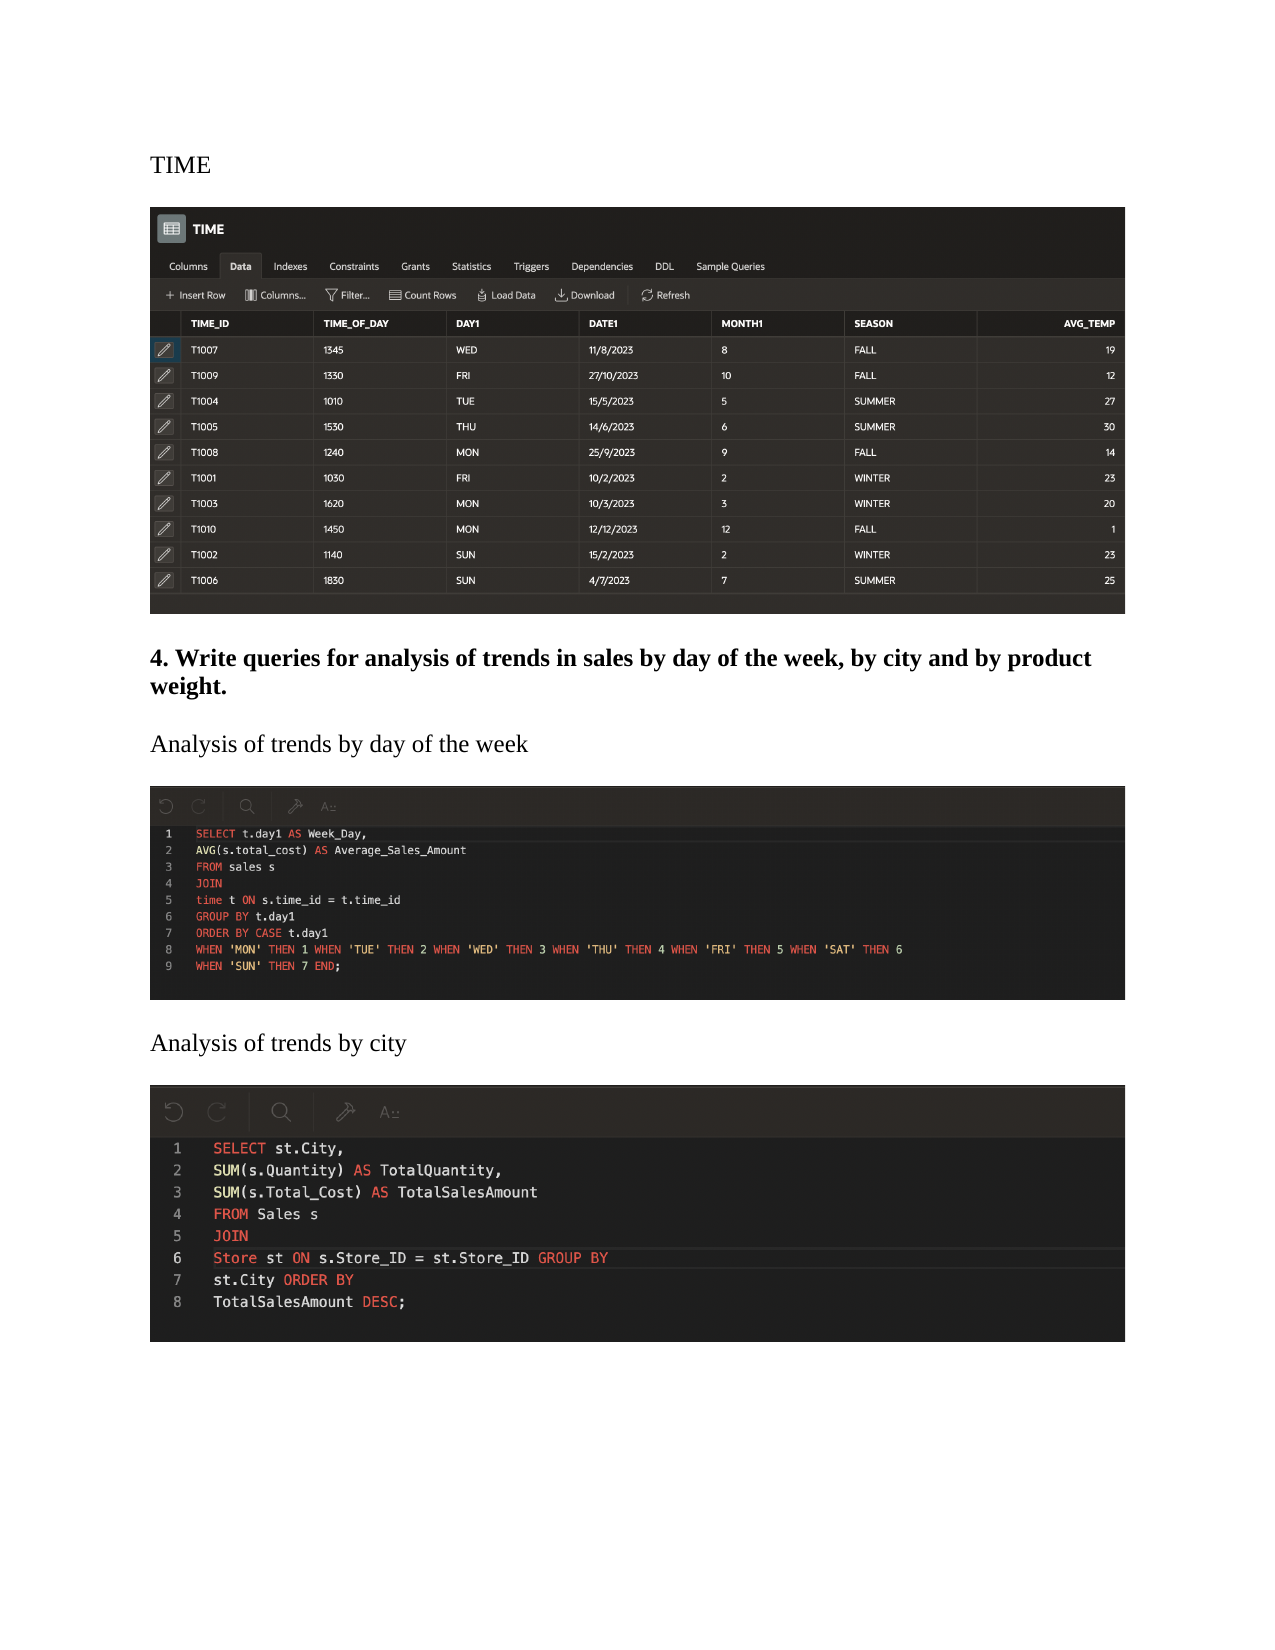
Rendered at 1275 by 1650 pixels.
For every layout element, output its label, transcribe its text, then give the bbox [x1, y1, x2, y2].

text 4. Write queries for analysis of trends in sales by day of the week, by city and by product weight. [150, 643, 1125, 700]
text TIME [150, 150, 1125, 179]
text Analysis of trends by day of the week [150, 729, 1125, 758]
picture [150, 207, 1125, 614]
text Analysis of trends by city [150, 1028, 1125, 1057]
picture [150, 1085, 1125, 1342]
picture [150, 786, 1125, 1000]
